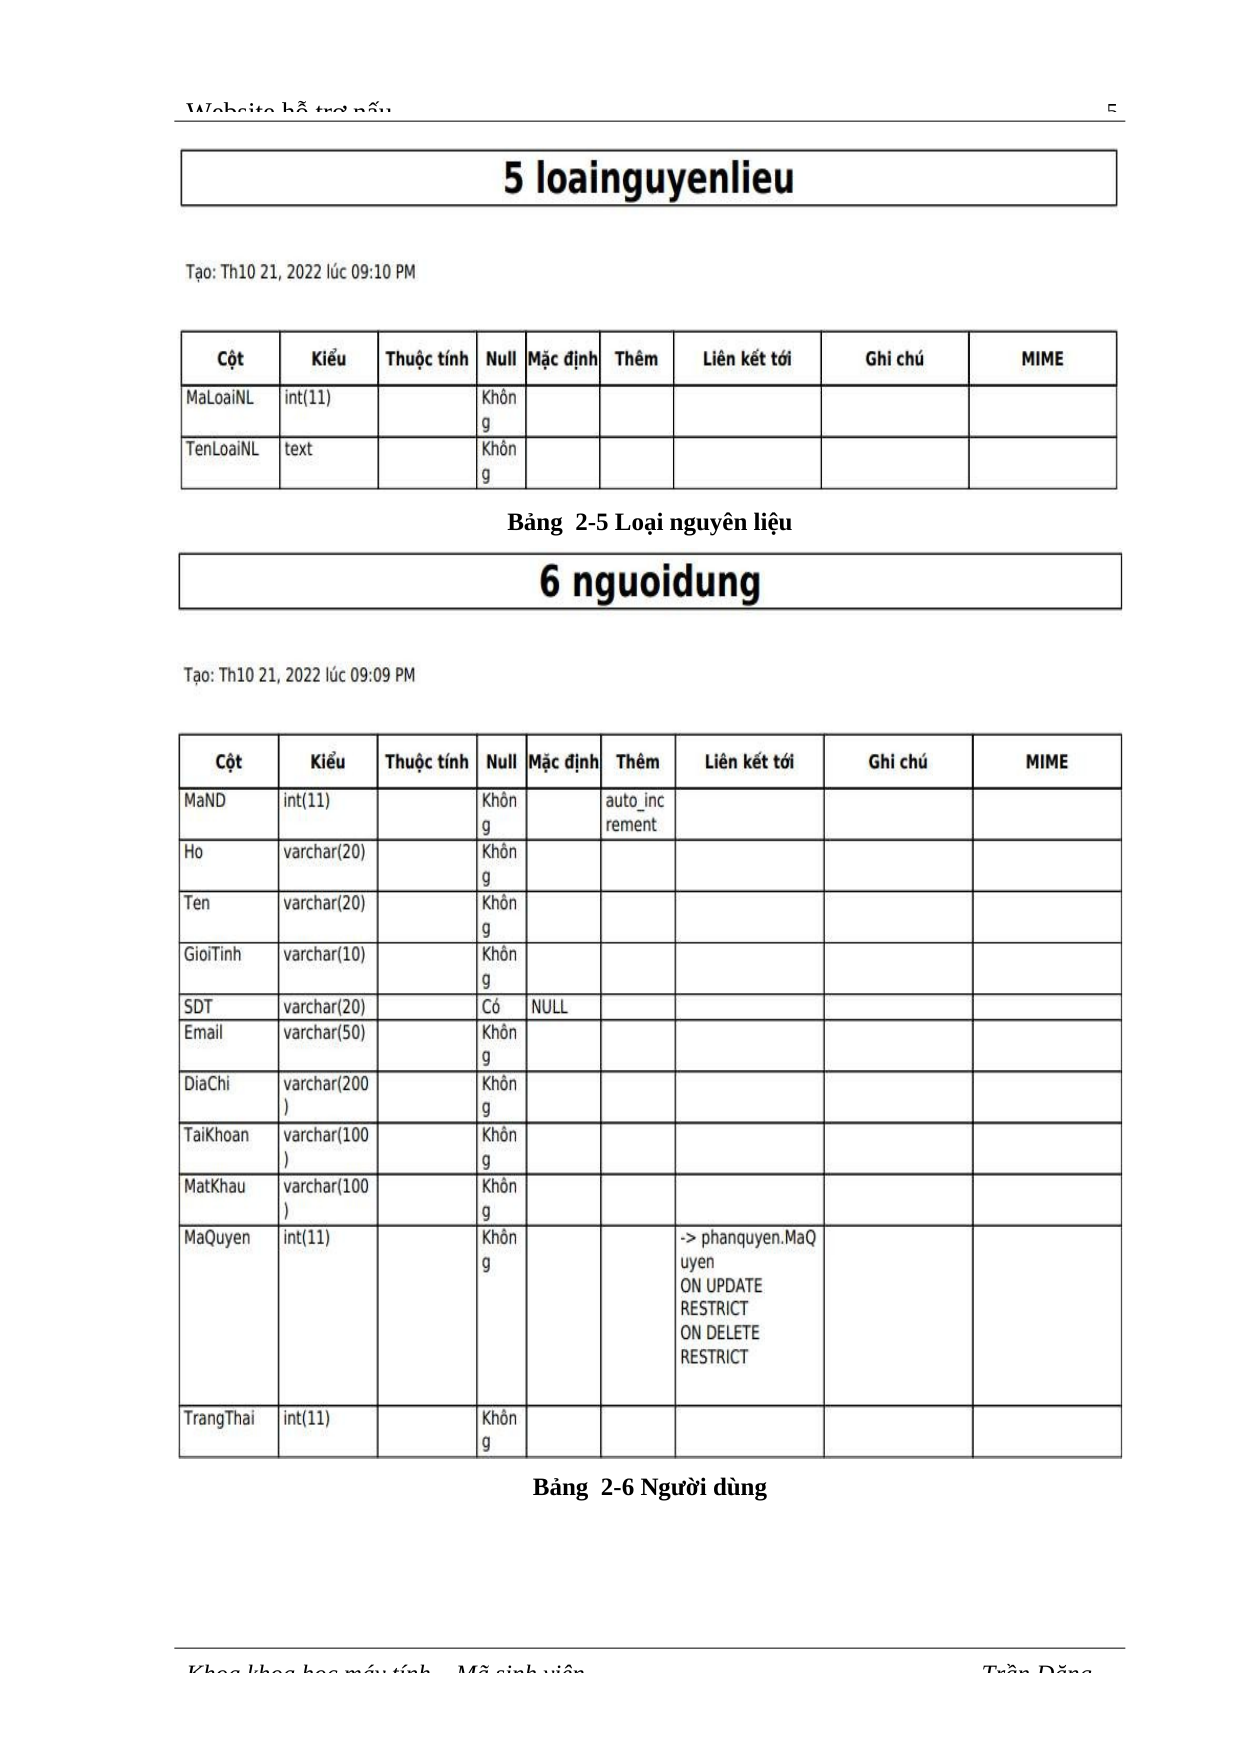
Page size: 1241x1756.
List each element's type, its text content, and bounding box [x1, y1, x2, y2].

picture [177, 147, 1119, 494]
picture [177, 548, 1123, 1459]
text Bảng 2-6 Người dùng [278, 1459, 1021, 1501]
text Bảng 2-5 Loại nguyên liệu [278, 507, 1021, 536]
